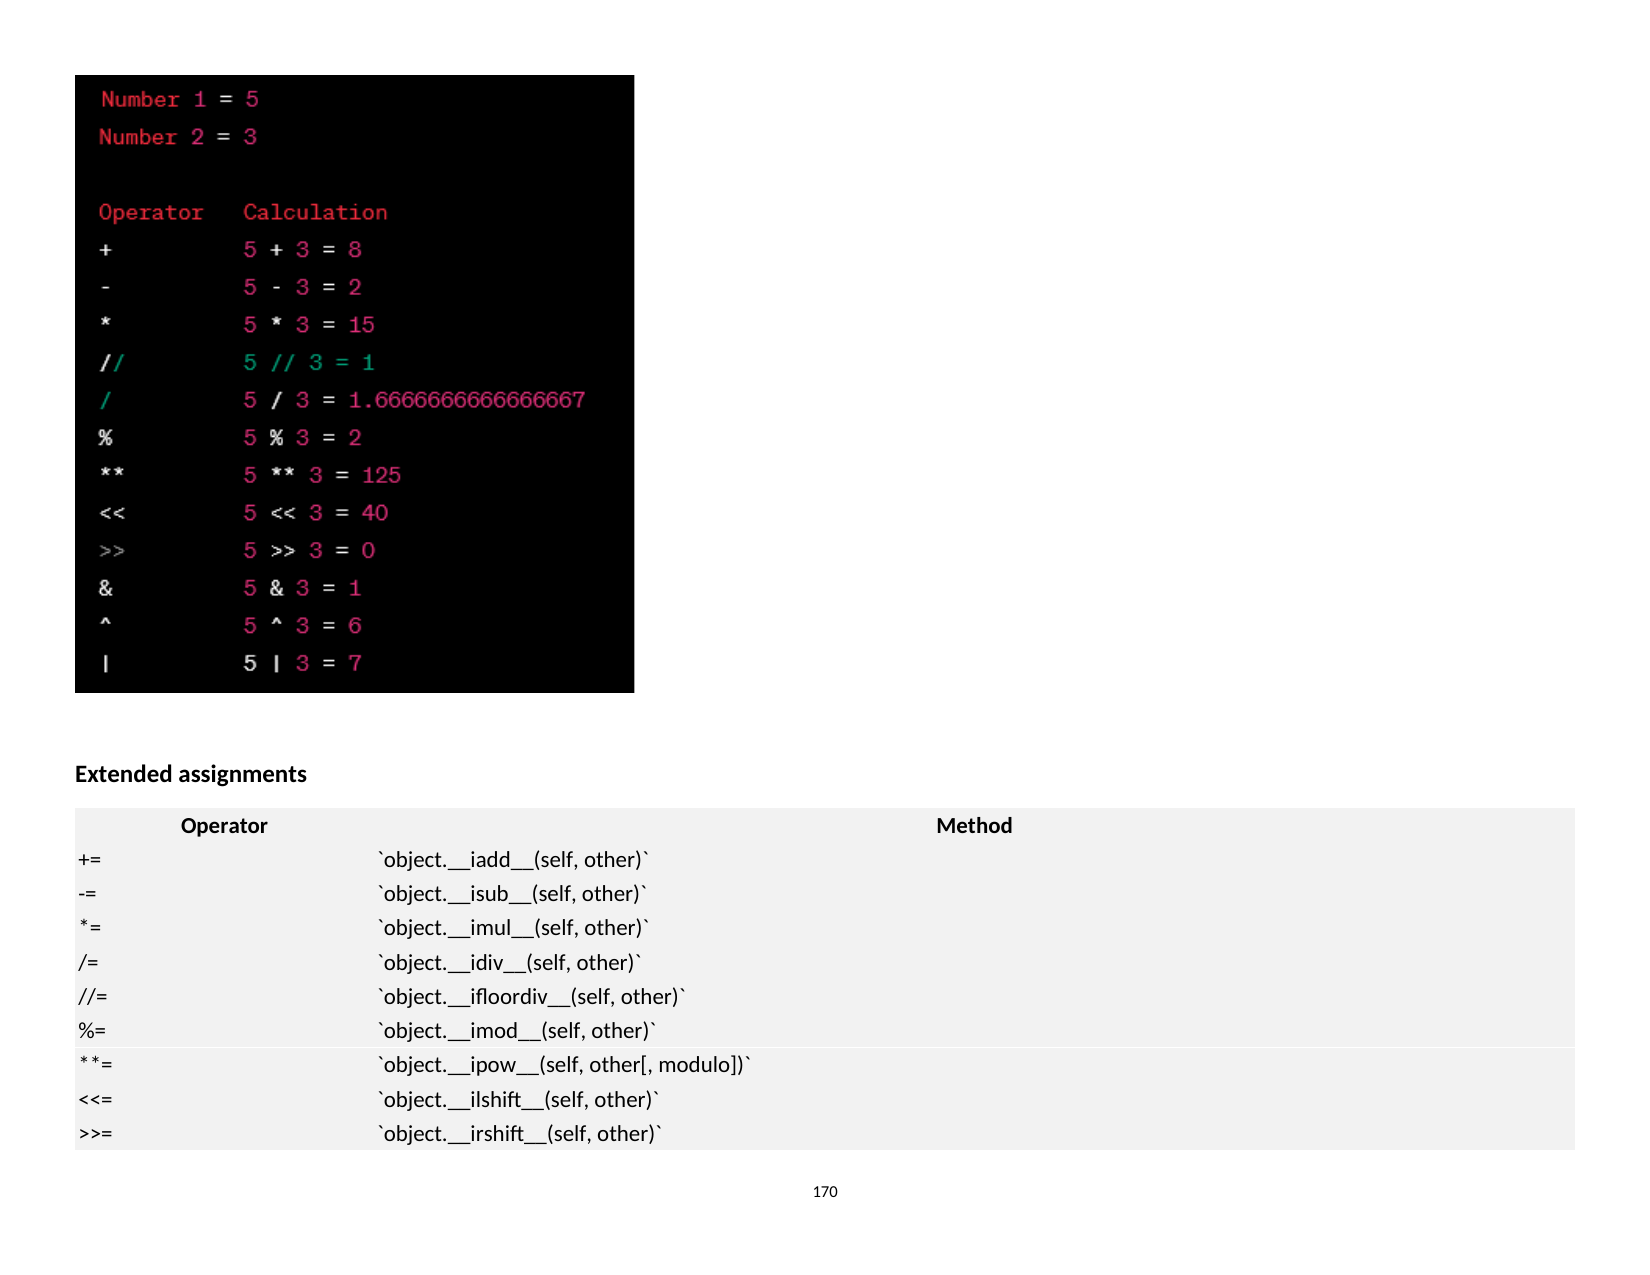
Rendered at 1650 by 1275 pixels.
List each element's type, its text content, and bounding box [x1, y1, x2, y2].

table_header Operator [75, 808, 374, 842]
picture [75, 75, 635, 693]
table_cell `object.__idiv__(self, other)` [374, 945, 1575, 979]
table_cell //= [75, 979, 374, 1013]
table_cell `object.__ifloordiv__(self, other)` [374, 979, 1575, 1013]
table_cell %= [75, 1013, 374, 1047]
table_cell `object.__iadd__(self, other)` [374, 842, 1575, 876]
table_cell *= [75, 910, 374, 945]
table_header Method [374, 808, 1575, 842]
table_cell `object.__imod__(self, other)` [374, 1013, 1575, 1047]
table_cell -= [75, 876, 374, 910]
table_cell `object.__irshift__(self, other)` [374, 1116, 1575, 1150]
table_cell /= [75, 945, 374, 979]
table_cell `object.__ipow__(self, other[, modulo])` [374, 1048, 1575, 1082]
table_cell `object.__isub__(self, other)` [374, 876, 1575, 910]
table_cell **= [75, 1048, 374, 1082]
table_cell `object.__ilshift__(self, other)` [374, 1082, 1575, 1116]
table_cell <<= [75, 1082, 374, 1116]
table_cell += [75, 842, 374, 876]
table_cell `object.__imul__(self, other)` [374, 910, 1575, 945]
table_cell >>= [75, 1116, 374, 1150]
text Extended assignments [75, 758, 1575, 788]
